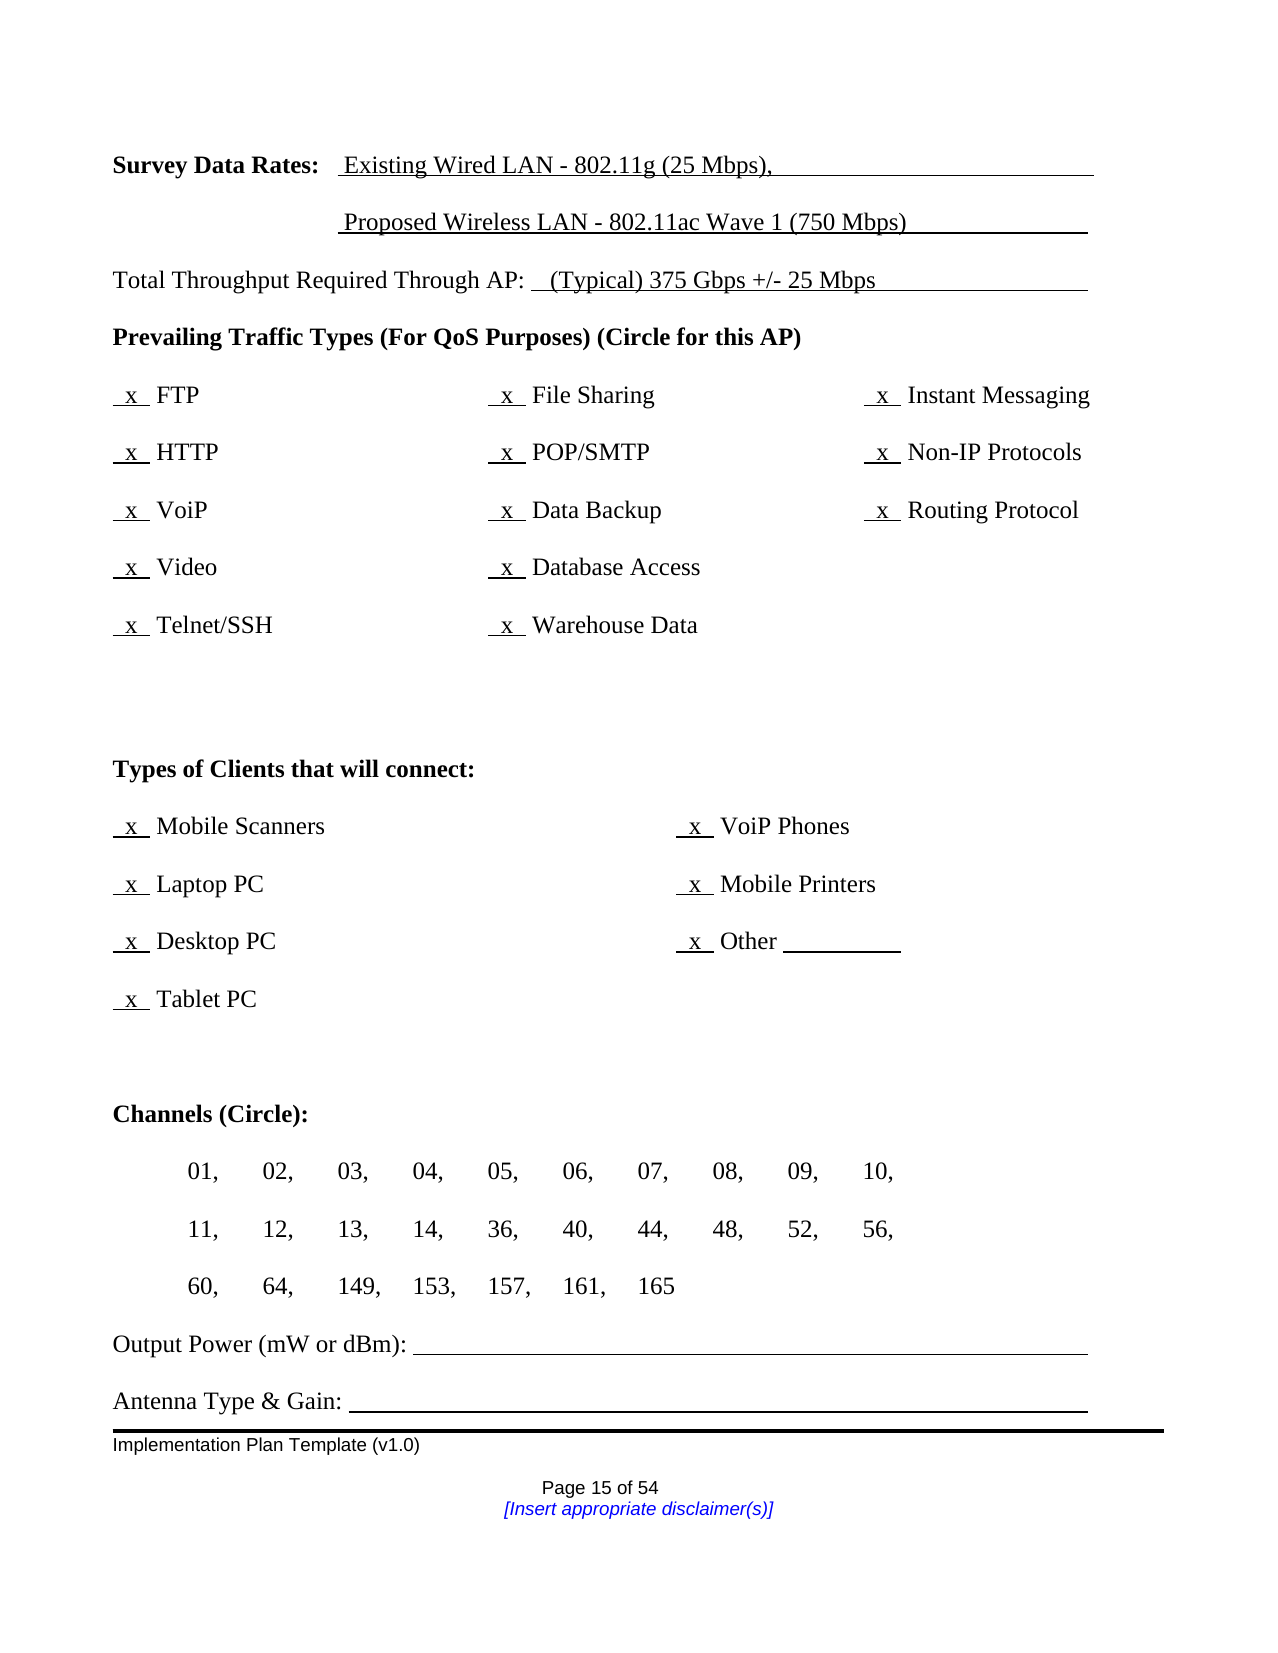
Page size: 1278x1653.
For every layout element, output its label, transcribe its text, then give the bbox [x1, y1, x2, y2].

text x Warehouse Data [488, 610, 789, 639]
text x FTP [112, 380, 413, 409]
text x VoiP Phones [676, 811, 1164, 840]
text x Routing Protocol [864, 495, 1164, 524]
text x Desktop PC [112, 926, 601, 955]
text x Telnet/SSH [112, 610, 413, 639]
text x Non-IP Protocols [864, 437, 1164, 466]
text x Mobile Scanners [112, 811, 601, 840]
text x POP/SMTP [488, 437, 789, 466]
text Total Throughput Required Through AP: (Typical) 375 Gbps +/- 25 Mbps [112, 265, 1164, 294]
text x Video [112, 552, 413, 581]
text 01, 02, 03, 04, 05, 06, 07, 08, 09, 10, [187, 1156, 1164, 1185]
text Types of Clients that will connect: [112, 754, 1164, 782]
text Survey Data Rates: Existing Wired LAN - 802.11g (25 Mbps), [112, 150, 1164, 179]
text x Other [676, 926, 1164, 955]
text x Instant Messaging [864, 380, 1164, 409]
text Antenna Type & Gain: [112, 1386, 1164, 1415]
text x Laptop PC [112, 869, 601, 897]
text x File Sharing [488, 380, 789, 409]
text Channels (Circle): [112, 1099, 1164, 1127]
text Proposed Wireless LAN - 802.11ac Wave 1 (750 Mbps) [262, 207, 1164, 236]
text x Mobile Printers [676, 869, 1164, 897]
text 60, 64, 149, 153, 157, 161, 165 [187, 1271, 1164, 1300]
text x Data Backup [488, 495, 789, 524]
text x Tablet PC [112, 984, 601, 1012]
text 11, 12, 13, 14, 36, 40, 44, 48, 52, 56, [187, 1214, 1164, 1242]
text Output Power (mW or dBm): [112, 1329, 1164, 1357]
text x VoiP [112, 495, 413, 524]
text Prevailing Traffic Types (For QoS Purposes) (Circle for this AP) [112, 322, 1164, 351]
text x HTTP [112, 437, 413, 466]
text x Database Access [488, 552, 789, 581]
